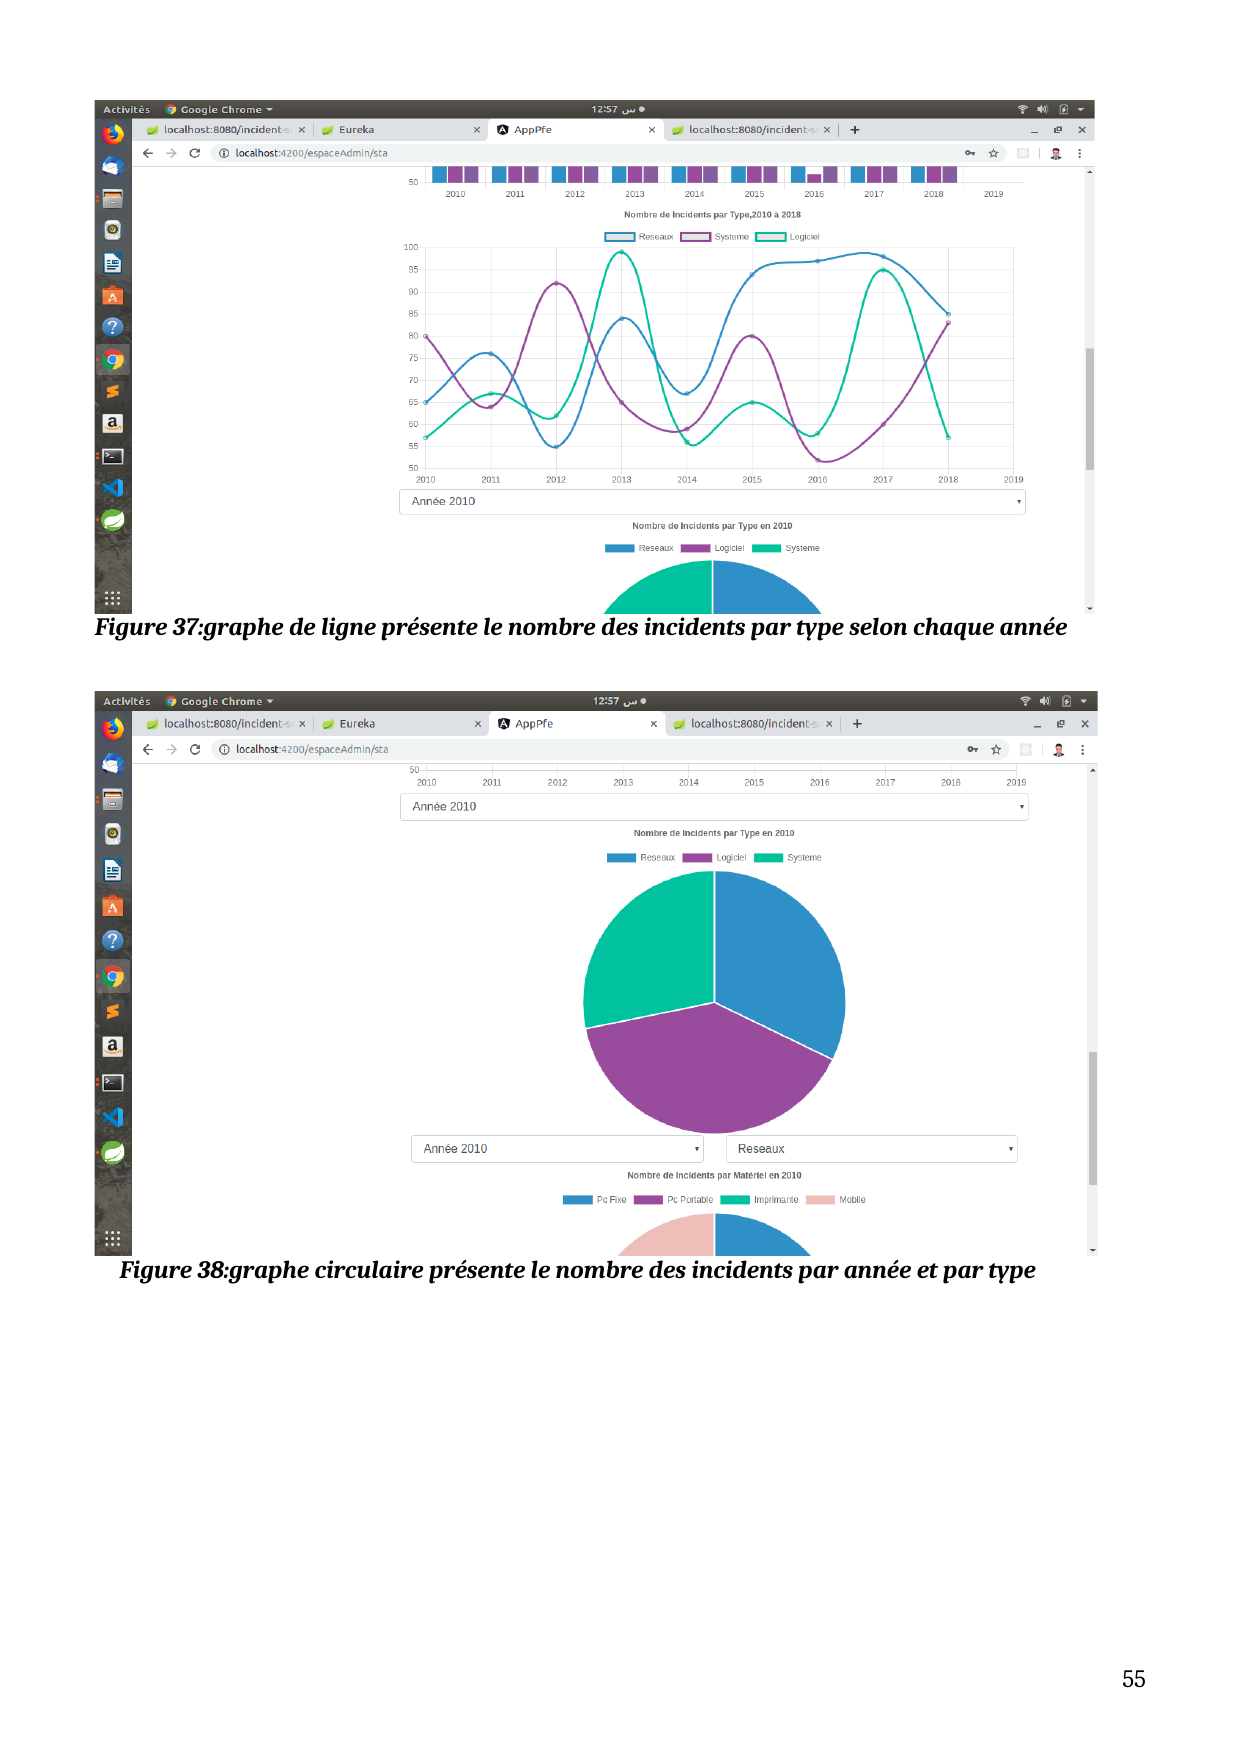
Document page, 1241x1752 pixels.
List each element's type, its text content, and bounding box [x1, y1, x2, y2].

picture [94, 691, 1098, 1256]
text Figure 38:graphe circulaire présente le nombre des incidents par année et par type [94, 1256, 1146, 1284]
picture [94, 100, 1095, 614]
